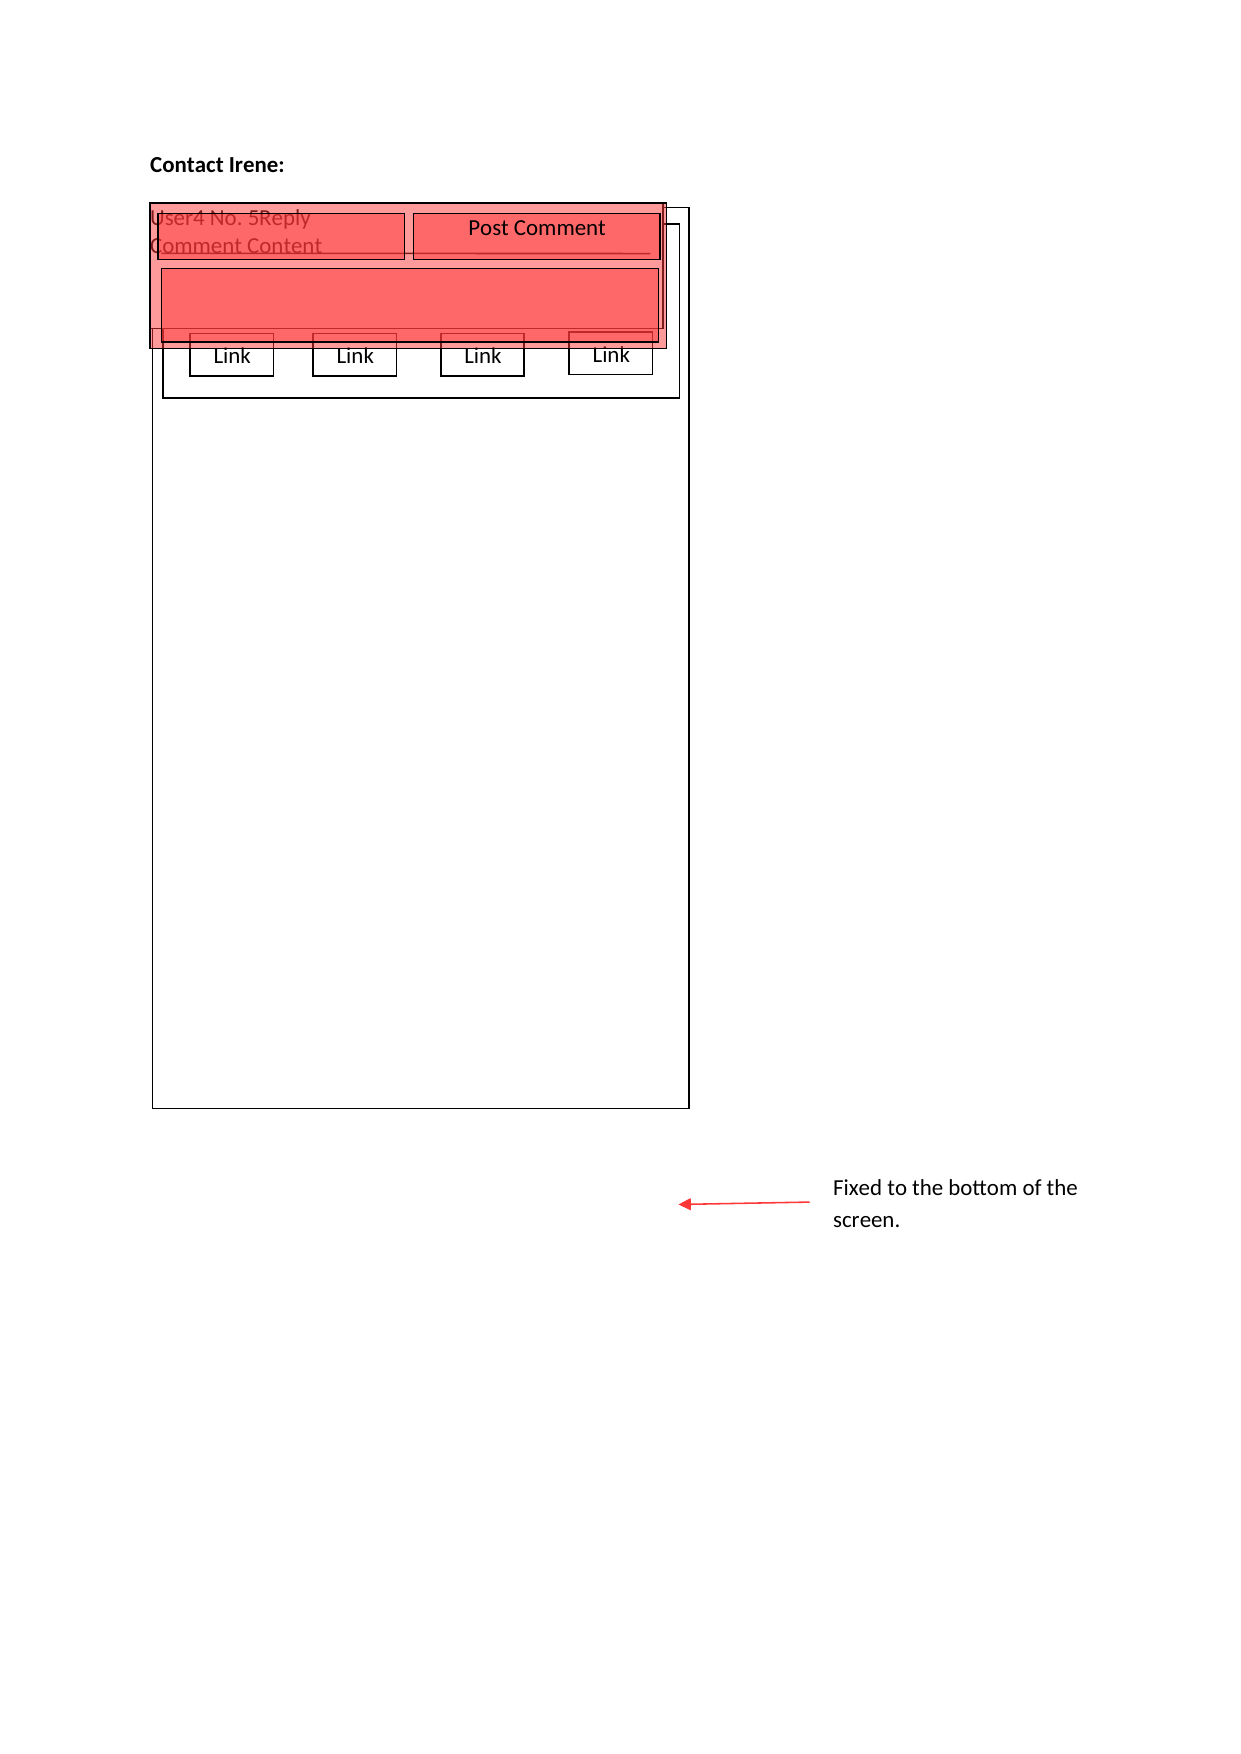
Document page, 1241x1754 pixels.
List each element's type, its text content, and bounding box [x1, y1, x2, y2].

text Contact Irene: [150, 150, 1090, 178]
